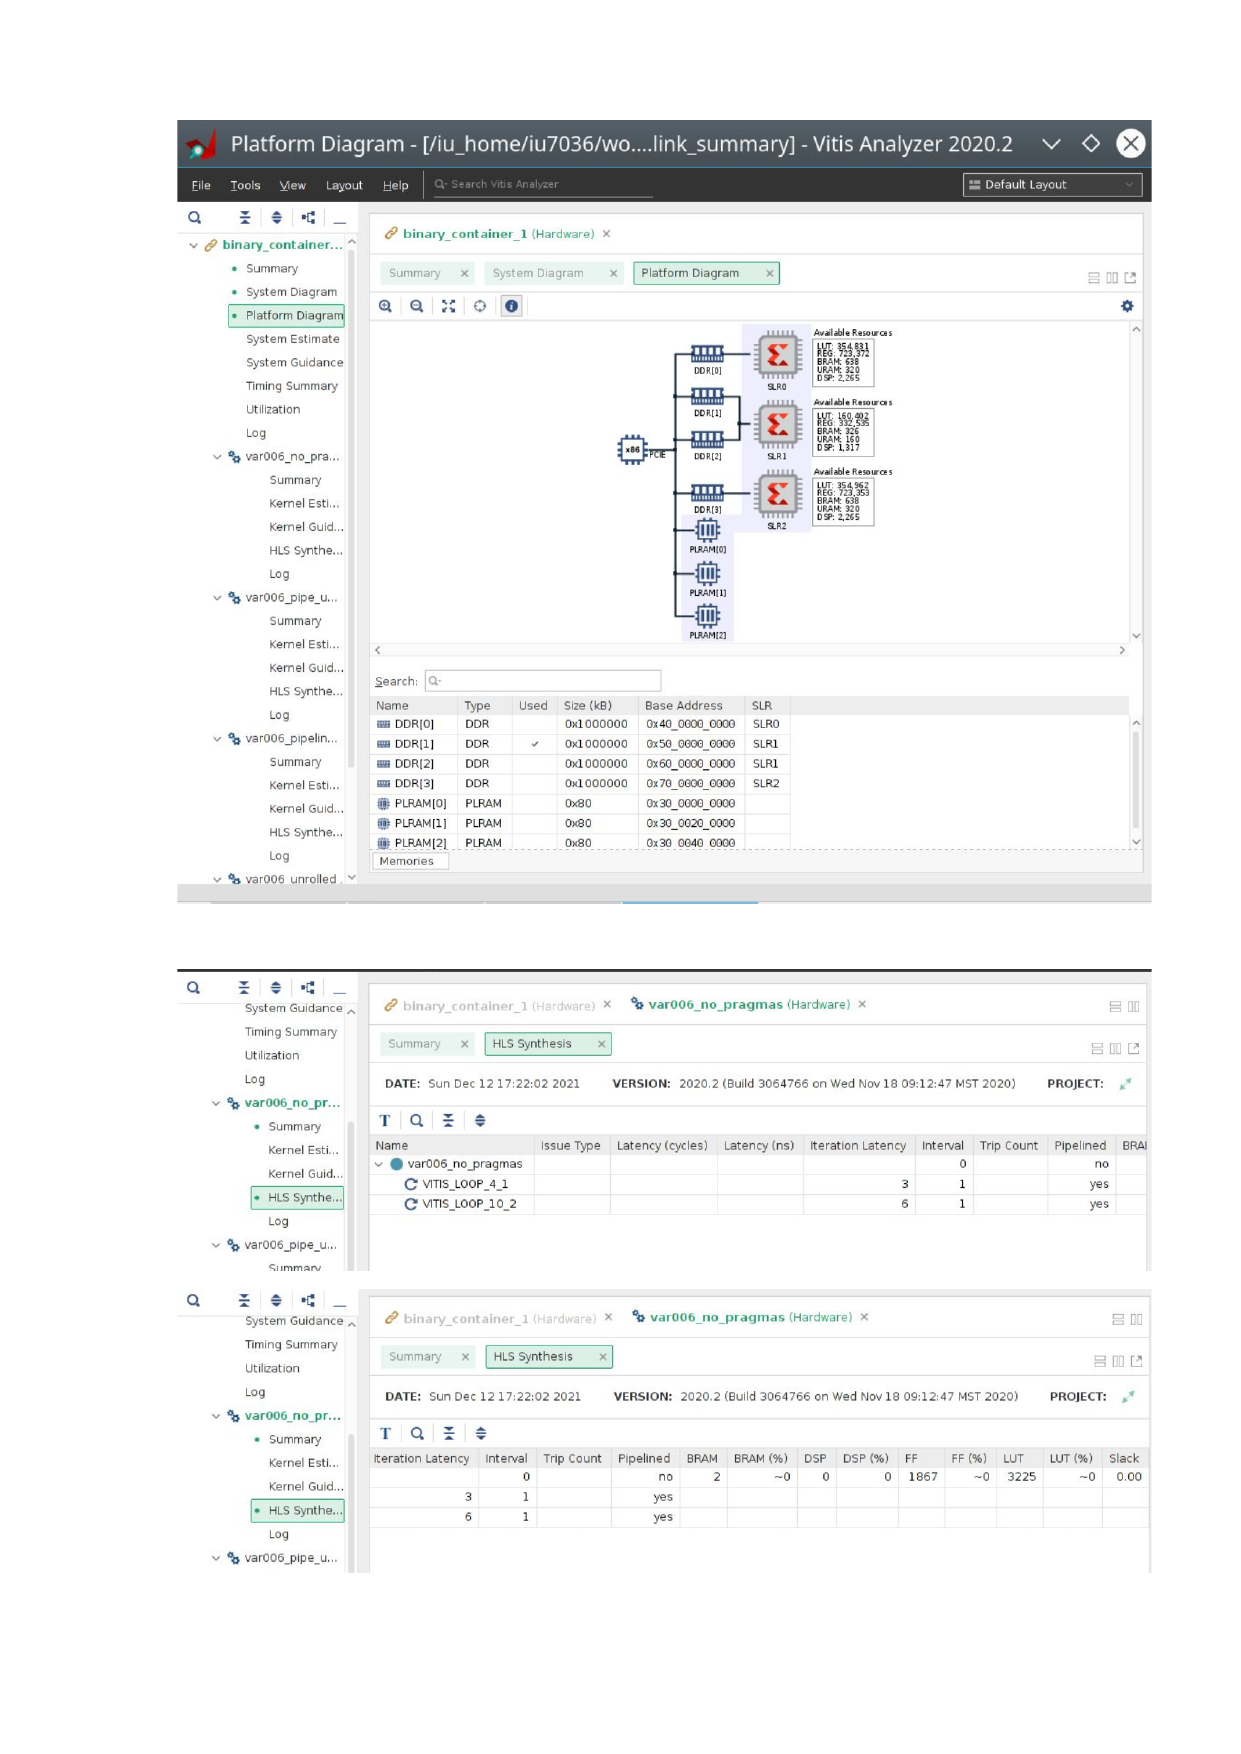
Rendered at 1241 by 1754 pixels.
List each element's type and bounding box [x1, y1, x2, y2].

picture [177, 1289, 1152, 1573]
picture [177, 118, 1152, 904]
picture [177, 969, 1152, 1271]
